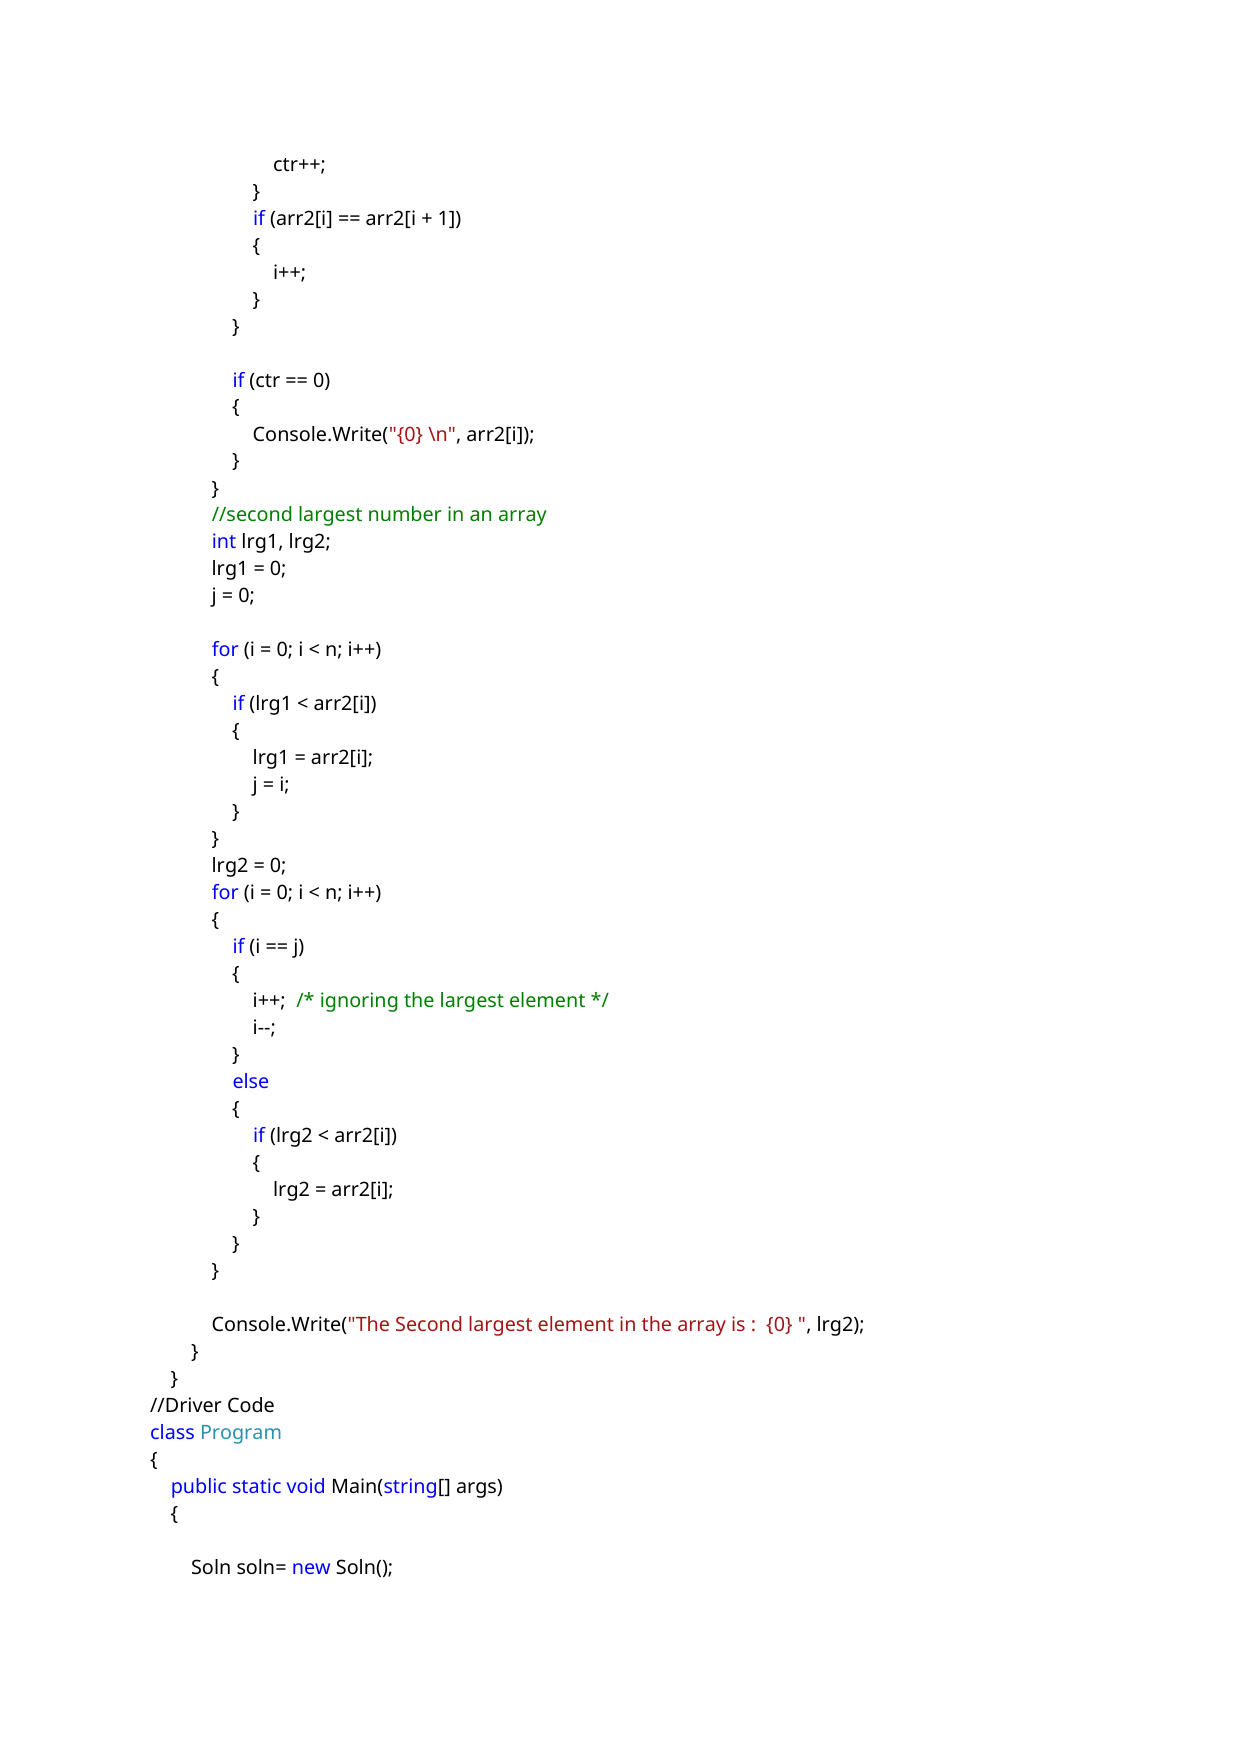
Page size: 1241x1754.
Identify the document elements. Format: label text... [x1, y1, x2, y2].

text { [150, 905, 1090, 932]
text class Program [150, 1418, 1090, 1445]
text lrg2 = 0; [150, 851, 1090, 878]
text } [150, 1229, 1090, 1256]
text if (arr2[i] == arr2[i + 1]) [150, 204, 1090, 231]
text i--; [150, 1013, 1090, 1040]
text i++; /* ignoring the largest element */ [150, 986, 1090, 1013]
text } [150, 177, 1090, 204]
text lrg1 = arr2[i]; [150, 743, 1090, 771]
text } [150, 447, 1090, 474]
text } [150, 1256, 1090, 1283]
text int lrg1, lrg2; [150, 528, 1090, 555]
text j = i; [150, 771, 1090, 797]
text { [150, 1094, 1090, 1121]
text if (lrg2 < arr2[i]) [150, 1121, 1090, 1148]
text i++; [150, 258, 1090, 285]
text } [150, 1364, 1090, 1391]
text ctr++; [150, 150, 1090, 177]
text } [150, 1040, 1090, 1067]
text } [150, 312, 1090, 339]
text Console.Write("{0} \n", arr2[i]); [150, 420, 1090, 447]
text { [150, 663, 1090, 689]
text { [150, 1148, 1090, 1175]
text for (i = 0; i < n; i++) [150, 878, 1090, 905]
text lrg2 = arr2[i]; [150, 1175, 1090, 1202]
text } [150, 1337, 1090, 1364]
text { [150, 393, 1090, 420]
text lrg1 = 0; [150, 555, 1090, 582]
text if (ctr == 0) [150, 366, 1090, 393]
text Soln soln= new Soln(); [150, 1553, 1090, 1580]
text j = 0; [150, 582, 1090, 609]
text { [150, 1499, 1090, 1526]
text if (lrg1 < arr2[i]) [150, 689, 1090, 717]
text for (i = 0; i < n; i++) [150, 636, 1090, 663]
text //Driver Code [150, 1391, 1090, 1418]
text } [150, 285, 1090, 312]
text public static void Main(string[] args) [150, 1472, 1090, 1499]
text } [150, 474, 1090, 501]
text if (i == j) [150, 932, 1090, 959]
text { [150, 1445, 1090, 1472]
text Console.Write("The Second largest element in the array is : {0} ", lrg2); [150, 1310, 1090, 1337]
text //second largest number in an array [150, 501, 1090, 528]
text else [150, 1067, 1090, 1094]
text } [150, 1202, 1090, 1229]
text { [150, 231, 1090, 258]
text { [150, 717, 1090, 743]
text } [150, 797, 1090, 824]
text } [150, 824, 1090, 851]
text { [150, 959, 1090, 986]
